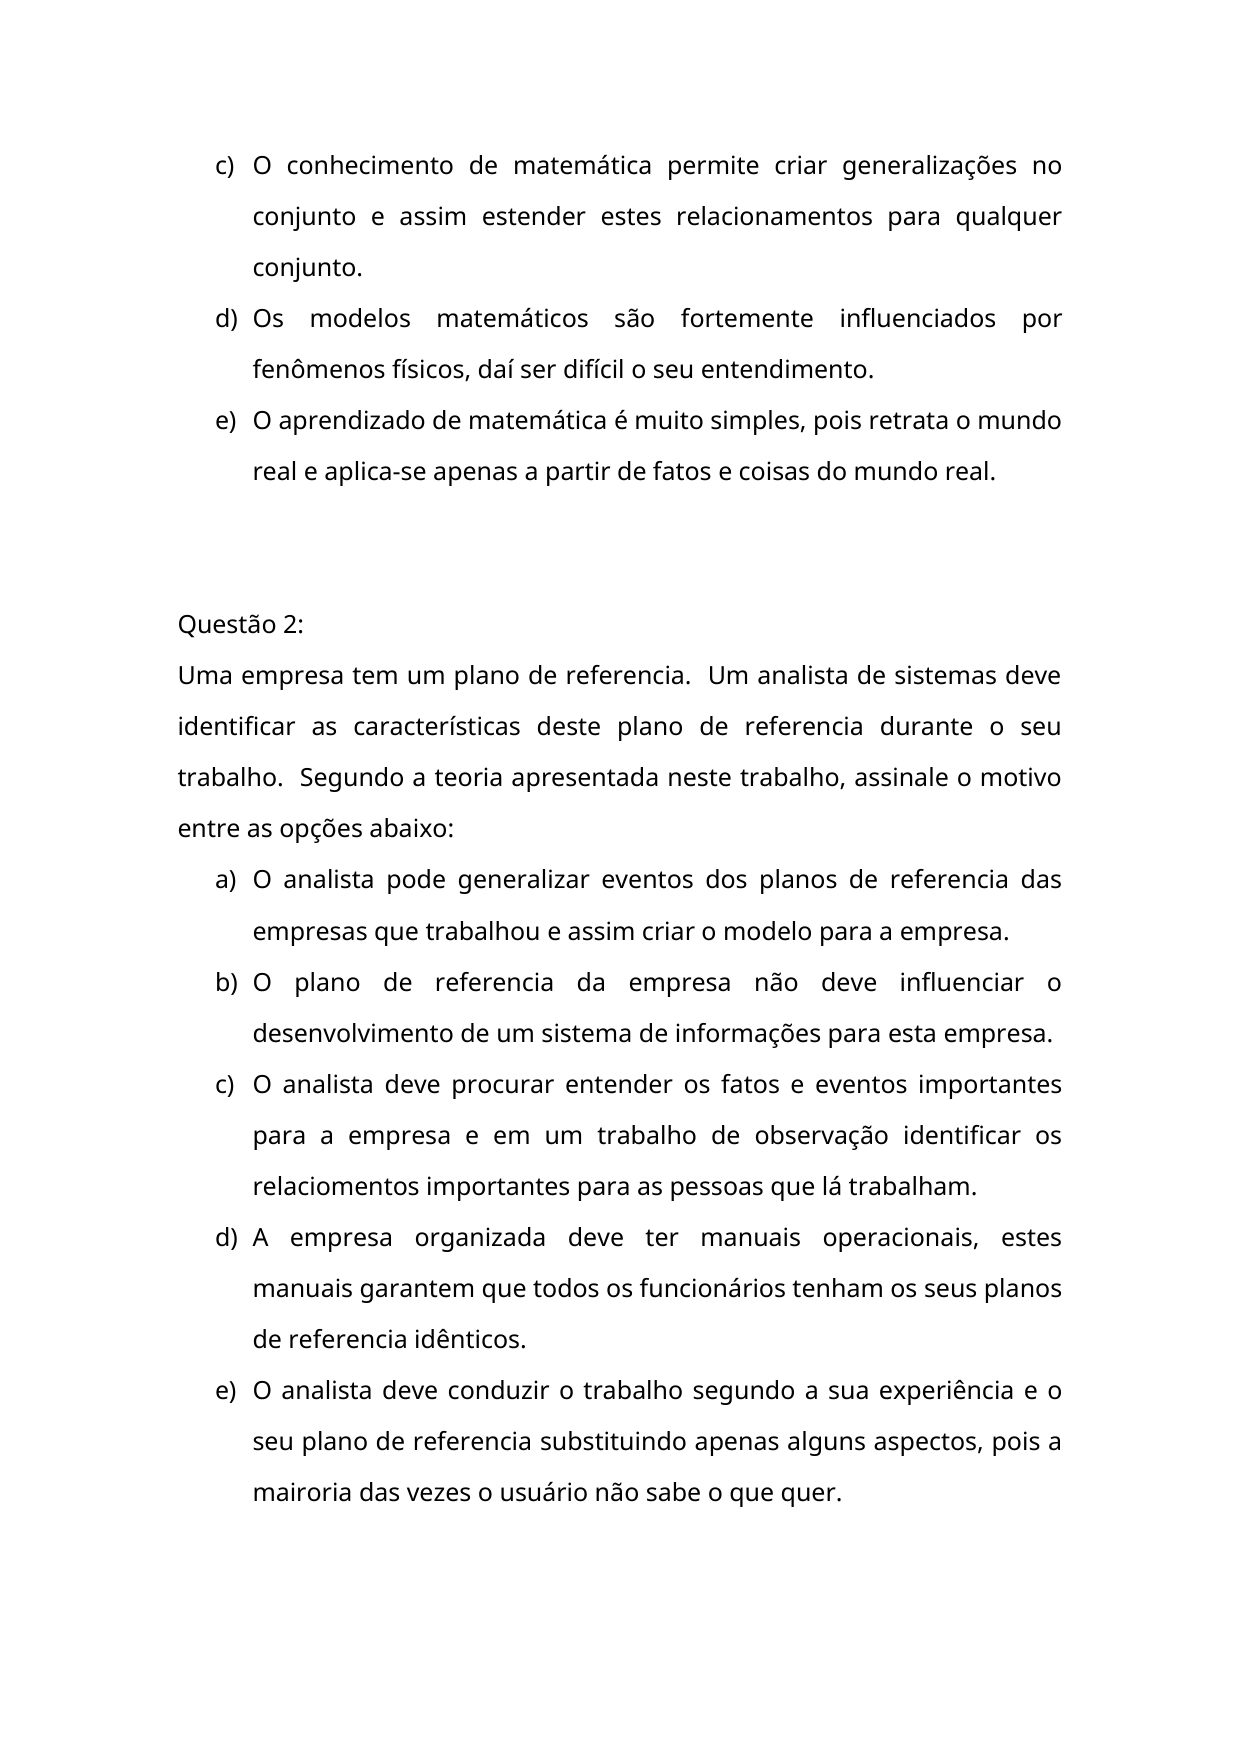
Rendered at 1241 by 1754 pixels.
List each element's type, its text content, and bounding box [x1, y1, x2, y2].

list O aprendizado de matemática é muito simples, pois retrata o mundo real e aplica-se apenas a partir de fatos e coisas do mundo real. [215, 403, 1063, 488]
list A empresa organizada deve ter manuais operacionais, estes manuais garantem que todos os funcionários tenham os seus planos de referencia idênticos. [215, 1219, 1063, 1356]
text Uma empresa tem um plano de referencia. Um analista de sistemas deve identificar as características deste plano de referencia durante o seu trabalho. Segundo a teoria apresentada neste trabalho, assinale o motivo entre as opções abaixo: [177, 658, 1063, 845]
list O plano de referencia da empresa não deve influenciar o desenvolvimento de um sistema de informações para esta empresa. [215, 964, 1063, 1049]
list Os modelos matemáticos são fortemente influenciados por fenômenos físicos, daí ser difícil o seu entendimento. [215, 301, 1063, 386]
list O analista pode generalizar eventos dos planos de referencia das empresas que trabalhou e assim criar o modelo para a empresa. [215, 862, 1063, 947]
text Questão 2: [177, 607, 1063, 641]
list O analista deve conduzir o trabalho segundo a sua experiência e o seu plano de referencia substituindo apenas alguns aspectos, pois a mairoria das vezes o usuário não sabe o que quer. [215, 1373, 1063, 1509]
list O conhecimento de matemática permite criar generalizações no conjunto e assim estender estes relacionamentos para qualquer conjunto. [215, 148, 1063, 284]
list O analista deve procurar entender os fatos e eventos importantes para a empresa e em um trabalho de observação identificar os relaciomentos importantes para as pessoas que lá trabalham. [215, 1066, 1063, 1202]
